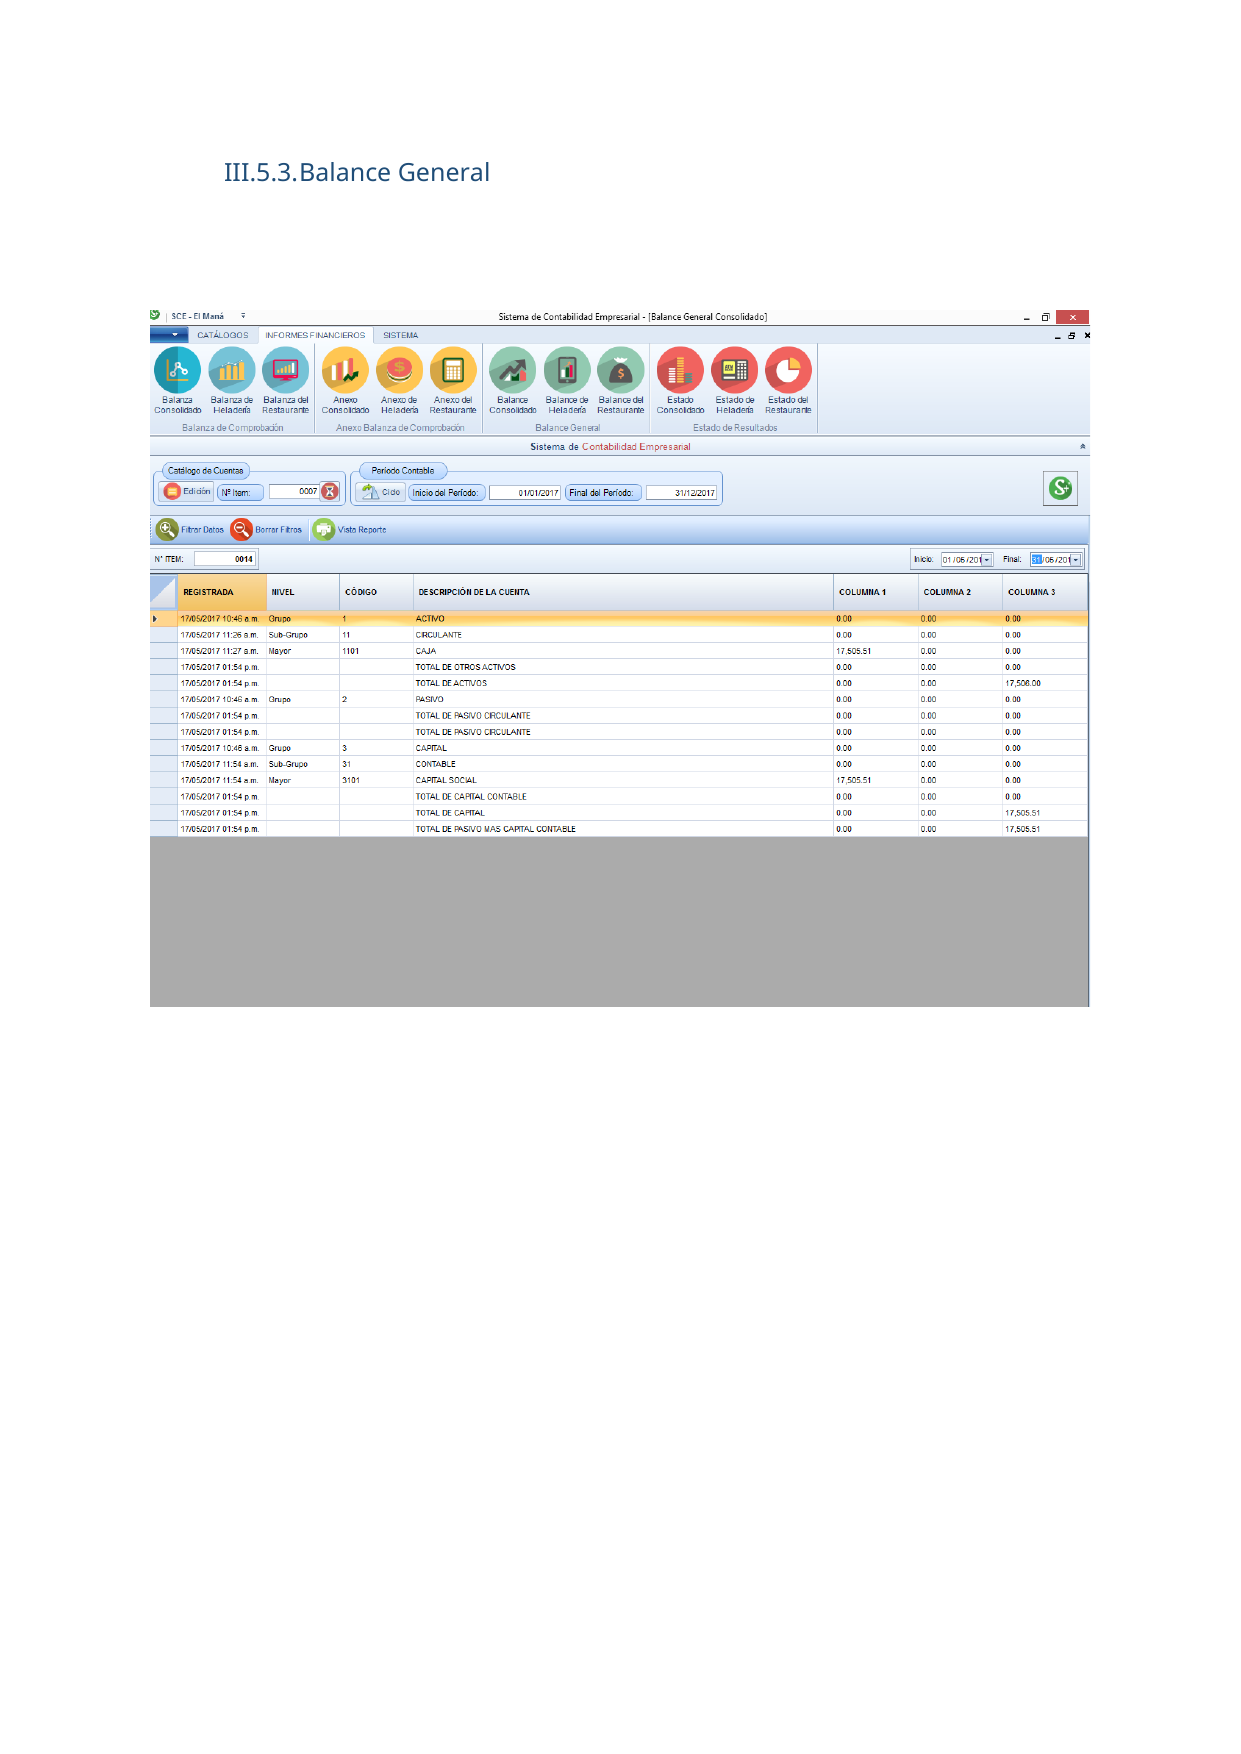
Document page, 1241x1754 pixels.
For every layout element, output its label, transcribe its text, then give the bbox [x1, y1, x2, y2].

subtitle Balance General [224, 154, 1090, 188]
picture [150, 310, 1091, 1007]
